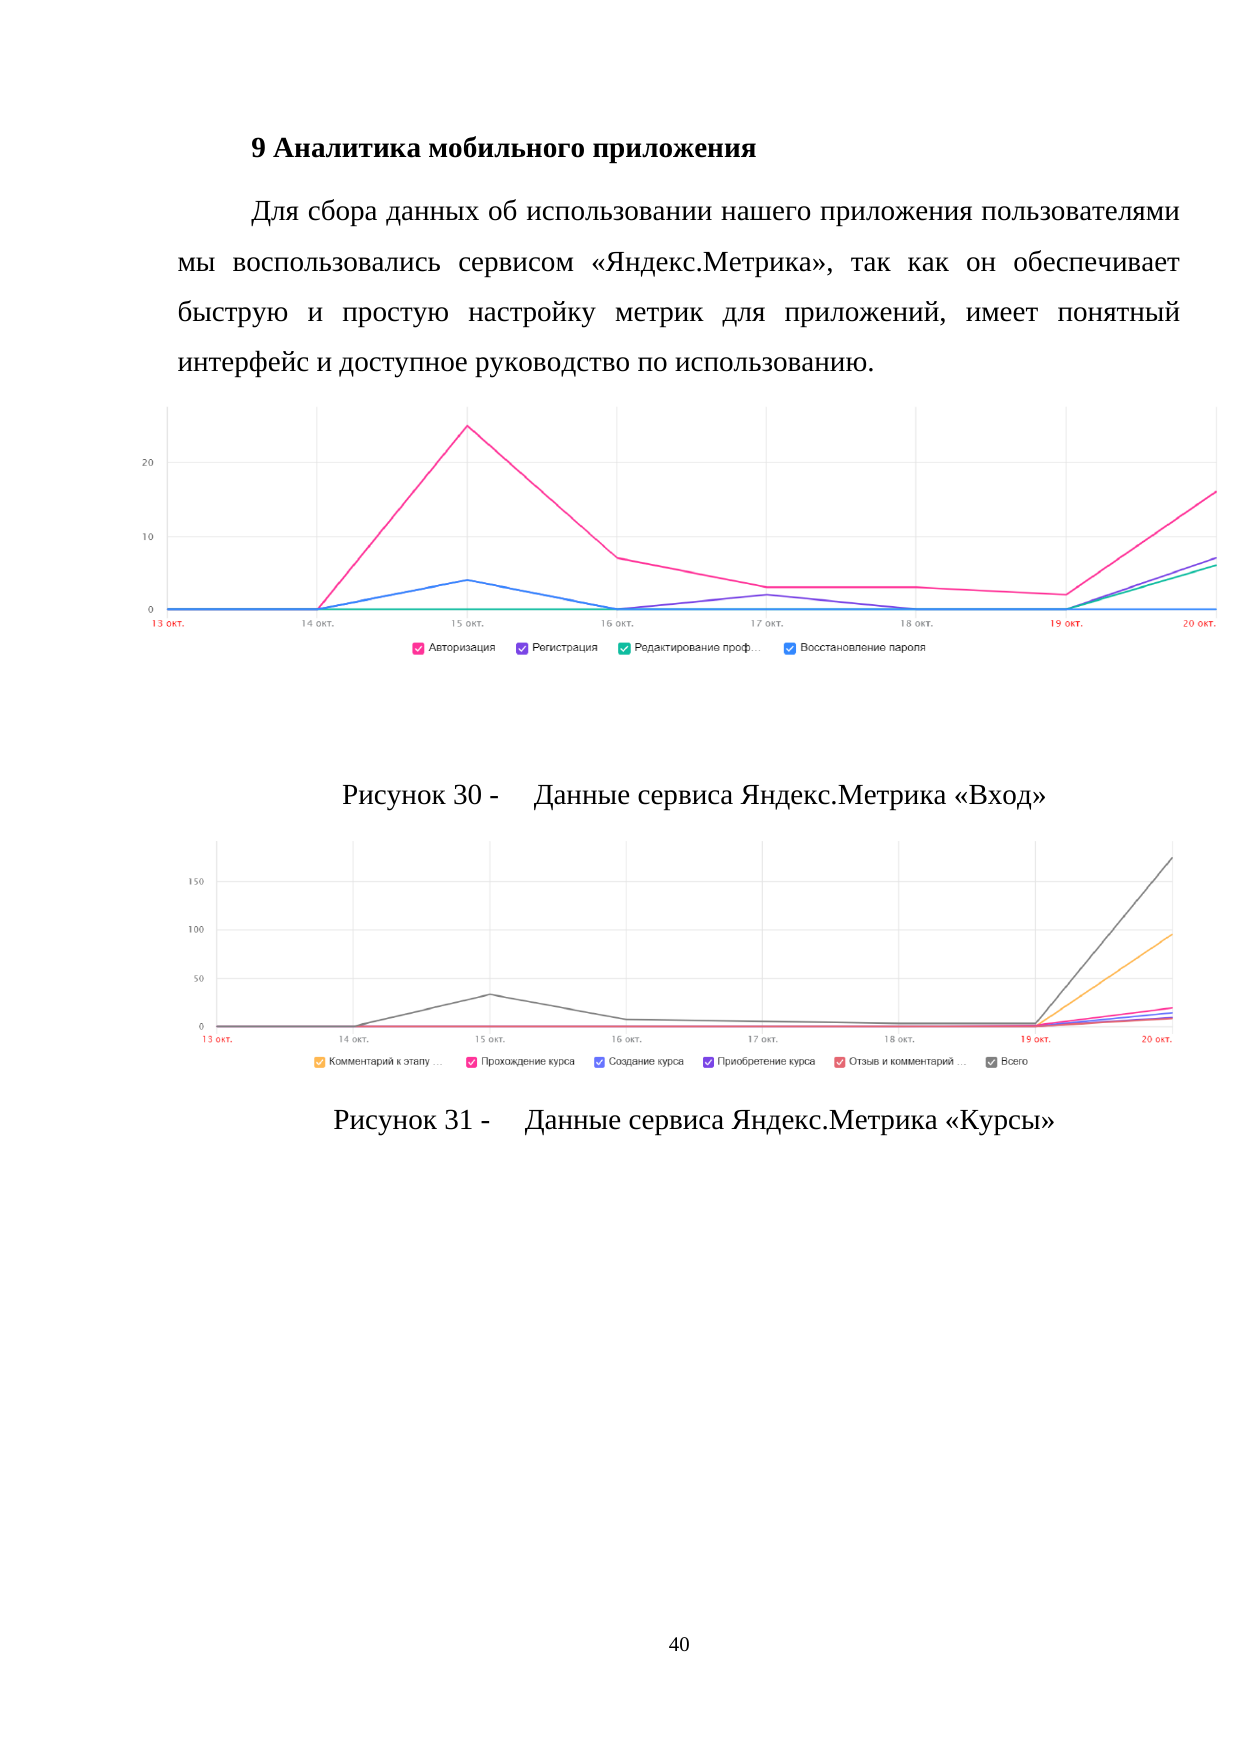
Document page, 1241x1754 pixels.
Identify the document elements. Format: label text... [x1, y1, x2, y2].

text Аналитика мобильного приложения [251, 131, 1181, 164]
text Для сбора данных об использовании нашего приложения пользователями мы воспользовались сервисом «Яндекс.Метрика», так как он обеспечивает быструю и простую настройку метрик для приложений, имеет понятный интерфейс и доступное руководство по использованию. [177, 193, 1181, 378]
picture [128, 396, 1229, 668]
text Данные сервиса Яндекс.Метрика «Вход» [289, 777, 1181, 810]
text Данные сервиса Яндекс.Метрика «Курсы» [289, 1102, 1181, 1135]
picture [177, 835, 1181, 1077]
